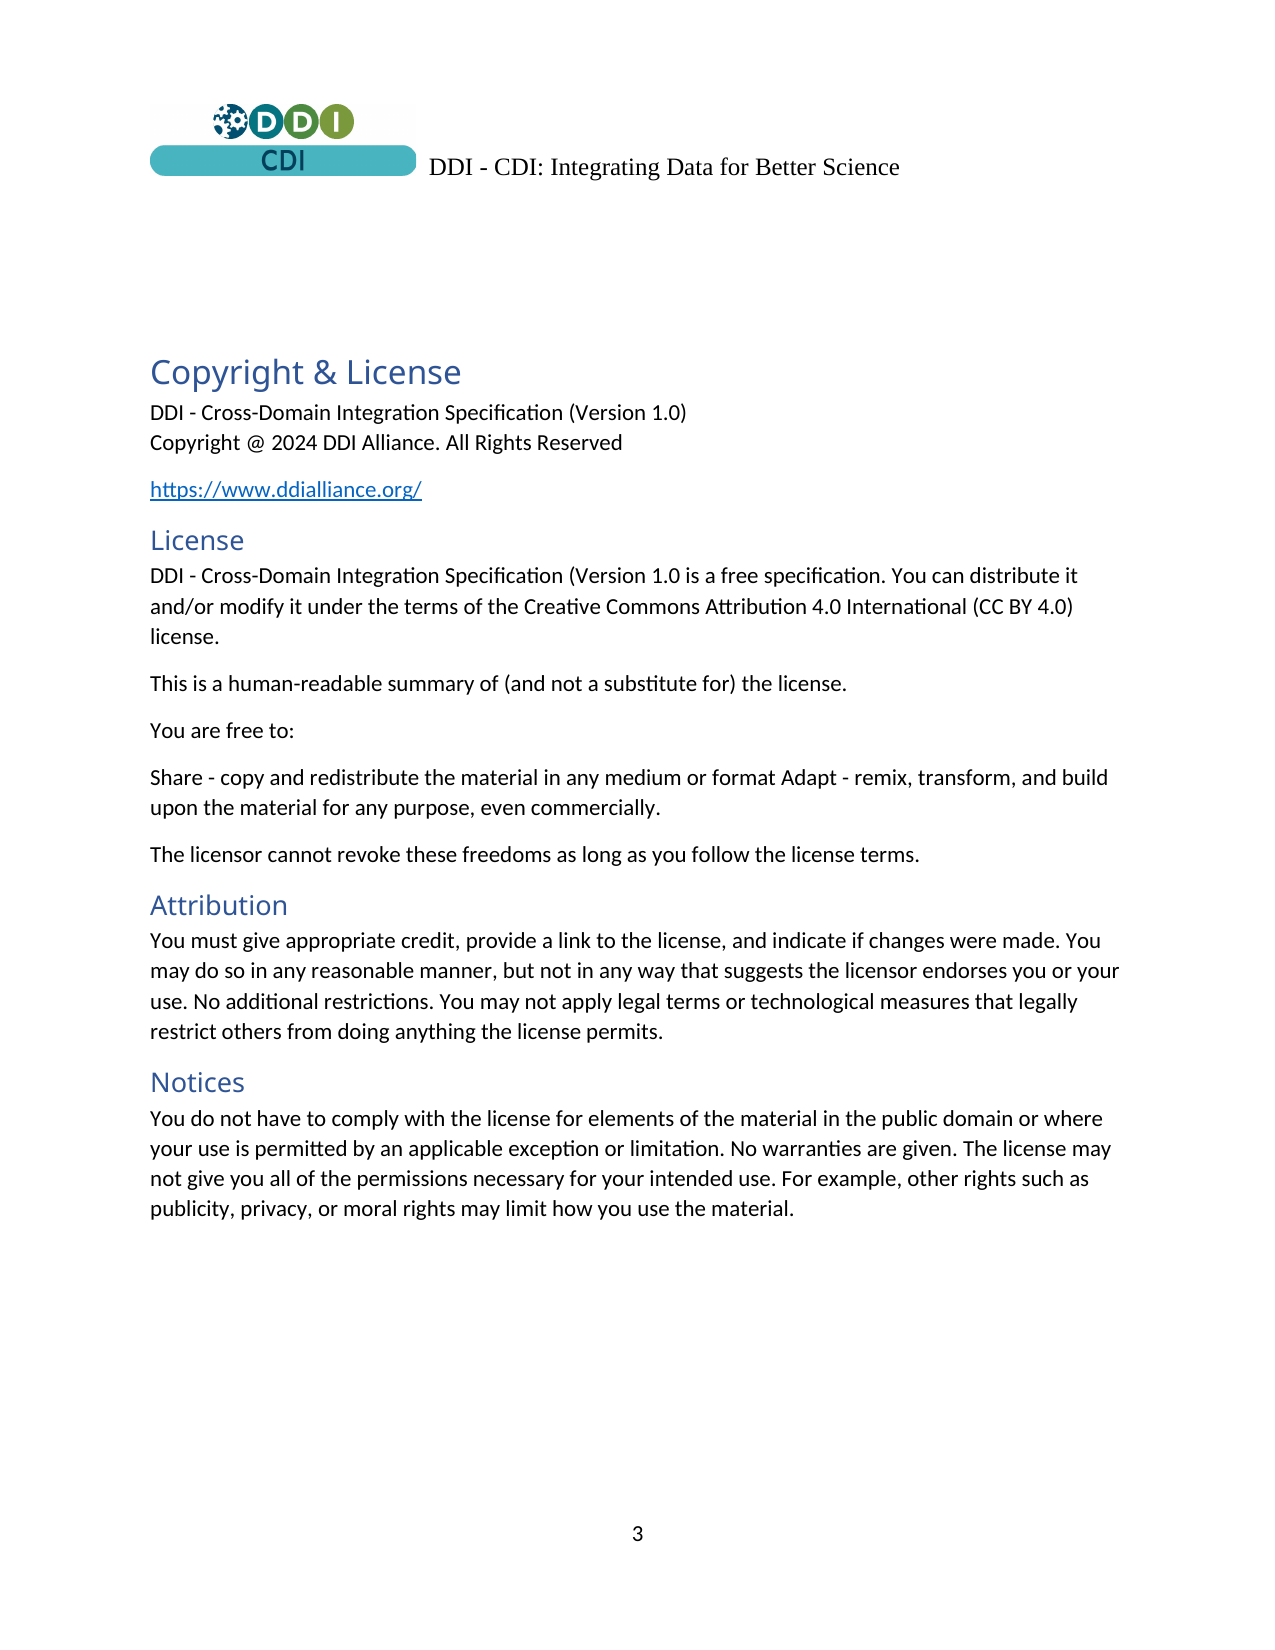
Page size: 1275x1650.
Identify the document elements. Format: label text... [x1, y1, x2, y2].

subtitle Notices [150, 1064, 1125, 1101]
picture [150, 104, 417, 176]
text https://www.ddialliance.org/ [150, 475, 1125, 503]
subtitle Copyright & License [150, 349, 1125, 394]
text You must give appropriate credit, provide a link to the license, and indicate if changes were made. You may do so in any reasonable manner, but not in any way that suggests the licensor endorses you or your use. No additional restrictions. You may not apply legal terms or technological measures that legally restrict others from doing anything the license permits. [150, 926, 1125, 1045]
text The licensor cannot revoke these freedoms as long as you follow the license terms. [150, 840, 1125, 868]
text This is a human-readable summary of (and not a substitute for) the license. [150, 669, 1125, 697]
text DDI - Cross-Domain Integration Specification (Version 1.0 is a free specification. You can distribute it and/or modify it under the terms of the Creative Commons Attribution 4.0 International (CC BY 4.0) license. [150, 562, 1125, 650]
subtitle Attribution [150, 887, 1125, 923]
text Copyright @ 2024 DDI Alliance. All Rights Reserved [150, 428, 1125, 456]
text You are free to: [150, 716, 1125, 744]
text DDI - Cross-Domain Integration Specification (Version 1.0) [150, 398, 1125, 426]
text Share - copy and redistribute the material in any medium or format Adapt - remix, transform, and build upon the material for any purpose, even commercially. [150, 763, 1125, 821]
subtitle License [150, 522, 1125, 559]
text You do not have to comply with the license for elements of the material in the public domain or where your use is permitted by an applicable exception or limitation. No warranties are given. The license may not give you all of the permissions necessary for your intended use. For example, other rights such as publicity, privacy, or moral rights may limit how you use the material. [150, 1104, 1125, 1222]
